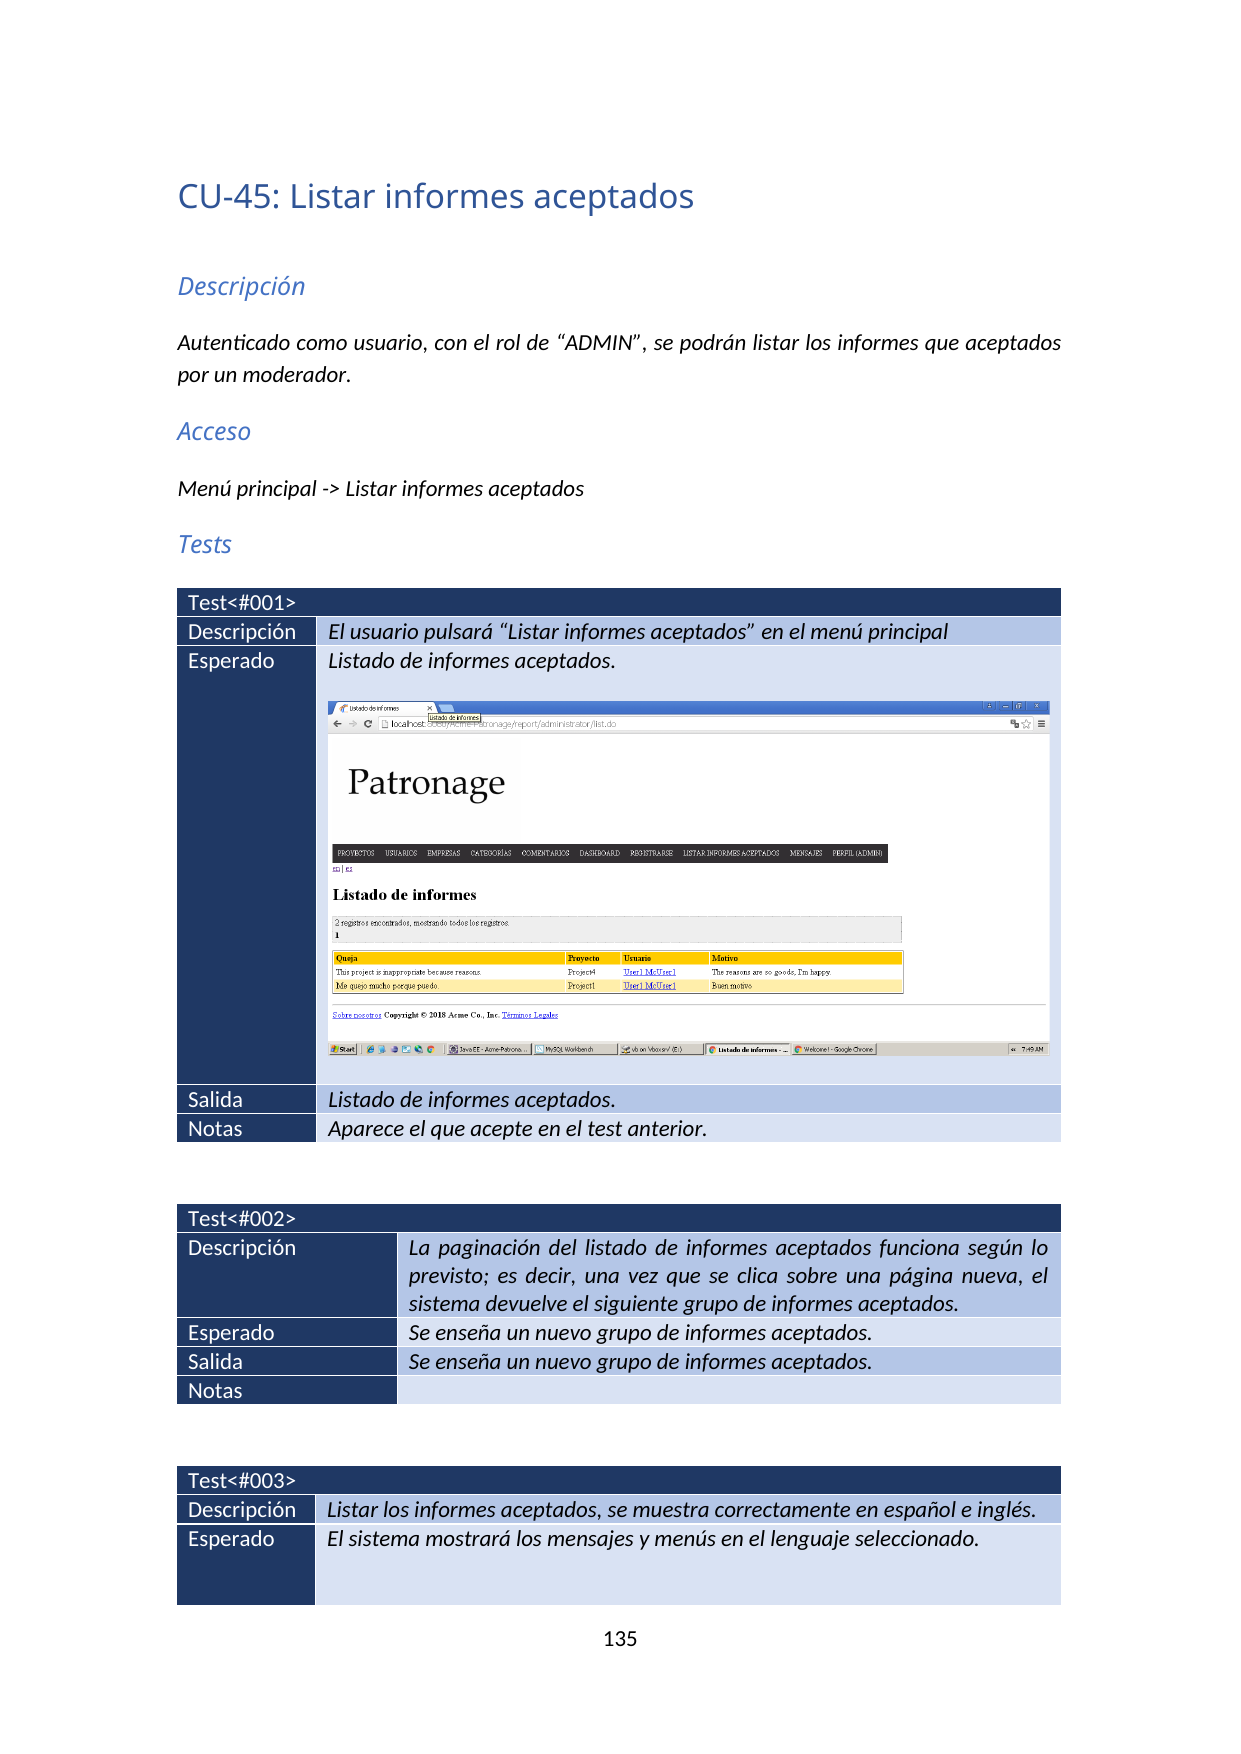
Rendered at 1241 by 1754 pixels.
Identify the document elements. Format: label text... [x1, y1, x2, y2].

table_cell Listado de informes aceptados. [317, 646, 1061, 1084]
table_cell Aparece el que acepte en el test anterior. [317, 1114, 1061, 1142]
table_cell Esperado [177, 1318, 397, 1346]
table_cell [398, 1376, 1061, 1404]
table_header Test<#001> [177, 588, 1061, 616]
text Tests [177, 527, 1063, 561]
table_cell Notas [177, 1376, 397, 1404]
table_cell Se enseña un nuevo grupo de informes aceptados. [398, 1318, 1061, 1346]
picture [328, 701, 1050, 1056]
table_header Test<#003> [177, 1466, 1061, 1494]
table_cell Descripción [177, 1495, 315, 1523]
table_cell Esperado [177, 646, 316, 1084]
text Acceso [177, 414, 1063, 448]
text Menú principal -> Listar informes aceptados [177, 474, 1063, 502]
table_cell Listado de informes aceptados. [317, 1085, 1061, 1113]
table_cell Listar los informes aceptados, se muestra correctamente en español e inglés. [316, 1495, 1061, 1523]
text Autenticado como usuario, con el rol de “ADMIN”, se podrán listar los informes que aceptados por un moderador. [177, 328, 1063, 389]
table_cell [316, 1525, 1061, 1605]
table_cell La paginación del listado de informes aceptados funciona según lo previsto; es decir, una vez que se clica sobre una página nueva, el sistema devuelve el siguiente grupo de informes aceptados. [398, 1233, 1061, 1317]
table_cell Se enseña un nuevo grupo de informes aceptados. [398, 1347, 1061, 1375]
table_header Test<#002> [177, 1204, 1061, 1232]
subtitle CU-45: Listar informes aceptados [177, 173, 1063, 218]
table_cell Descripción [177, 617, 316, 645]
table_cell Descripción [177, 1233, 397, 1317]
table_cell El usuario pulsará “Listar informes aceptados” en el menú principal [317, 617, 1061, 645]
text Descripción [177, 268, 1063, 302]
table_cell Salida [177, 1347, 397, 1375]
table_cell Salida [177, 1085, 316, 1113]
table_cell Notas [177, 1114, 316, 1142]
table_cell Esperado [177, 1525, 315, 1605]
